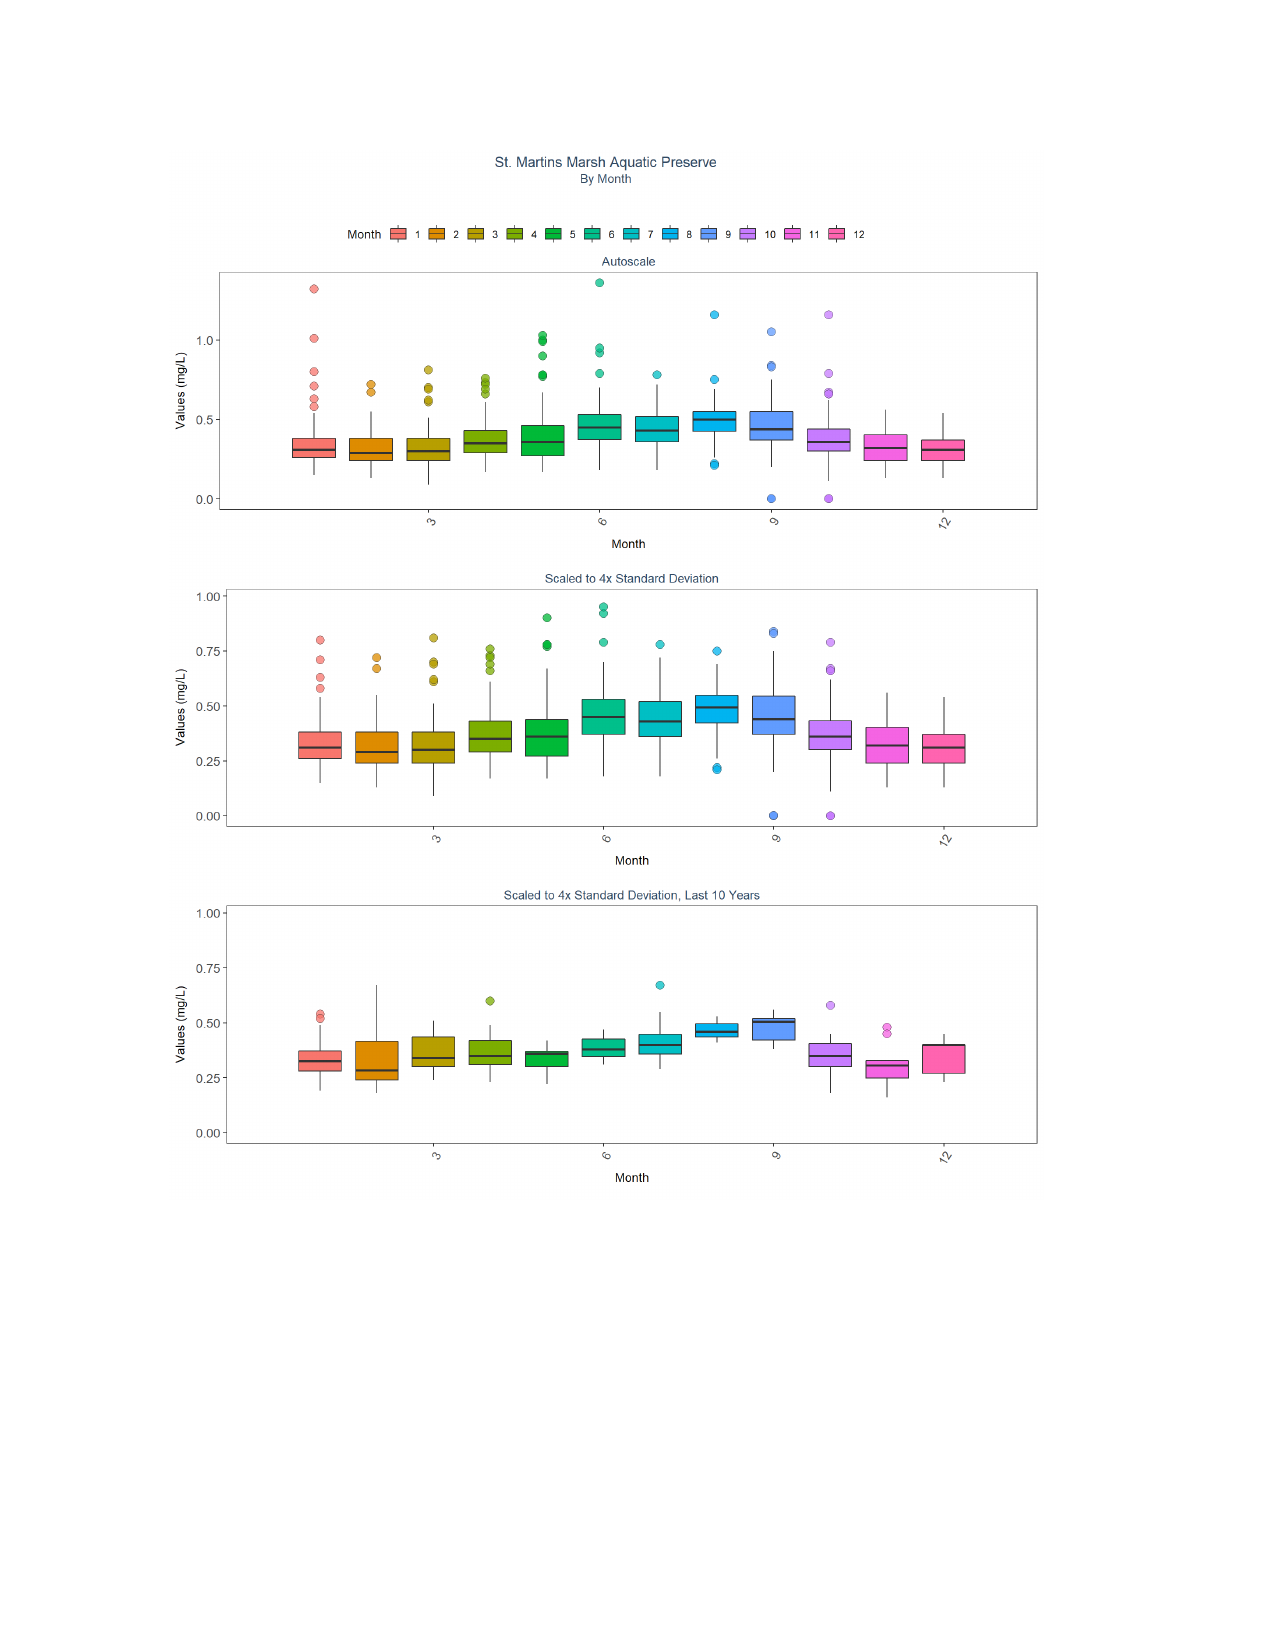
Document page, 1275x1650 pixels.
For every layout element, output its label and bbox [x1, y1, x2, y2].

picture [168, 150, 1044, 1200]
